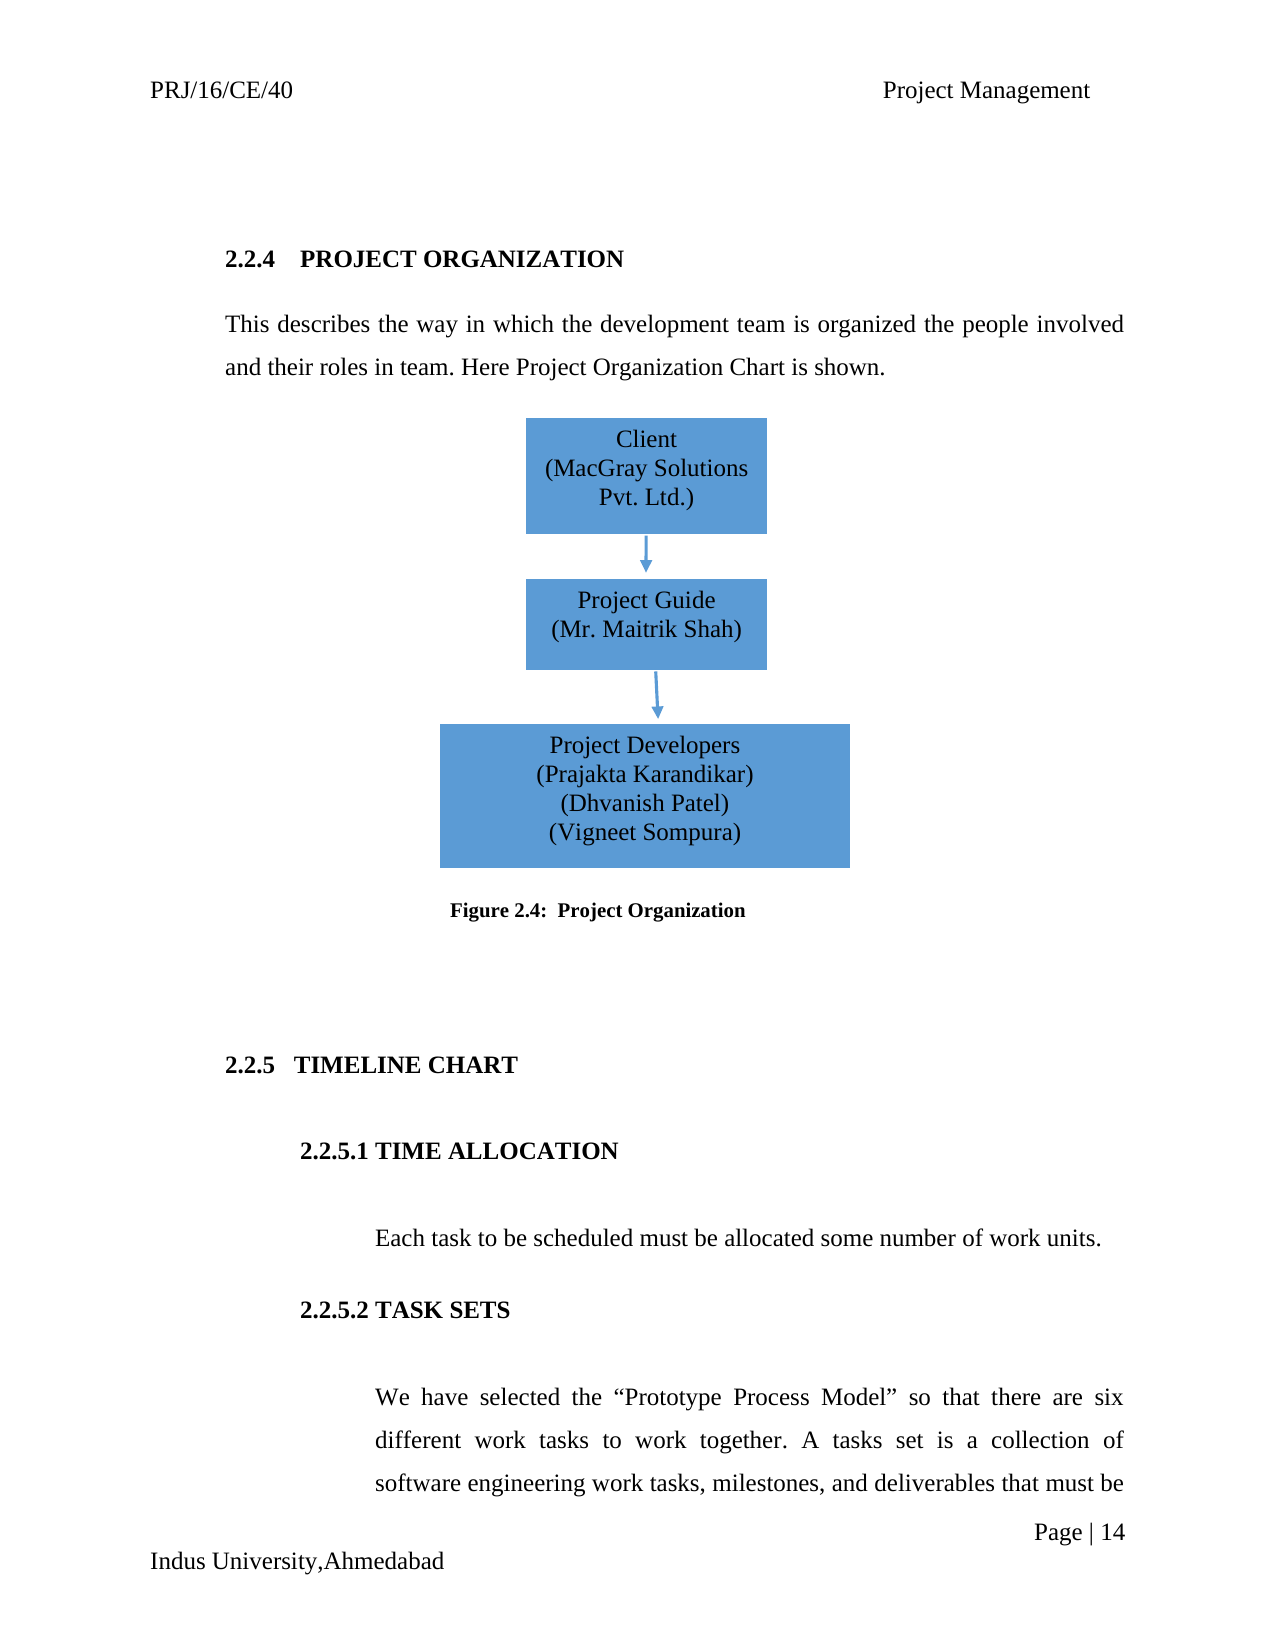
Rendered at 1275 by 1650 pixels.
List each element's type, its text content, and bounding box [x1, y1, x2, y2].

text 2.2.5 TIMELINE CHART [150, 1050, 1125, 1078]
text Each task to be scheduled must be allocated some number of work units. [375, 1223, 1125, 1252]
text 2.2.5.1 TIME ALLOCATION [150, 1136, 1125, 1165]
text This describes the way in which the development team is organized the people involved and their roles in team. Here Project Organization Chart is shown. [225, 309, 1125, 381]
list PROJECT ORGANIZATION [225, 244, 1125, 272]
text 2.2.5.2 TASK SETS [225, 1295, 1125, 1324]
text Figure 2.4: Project Organization [375, 395, 1125, 922]
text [375, 1382, 1125, 1497]
